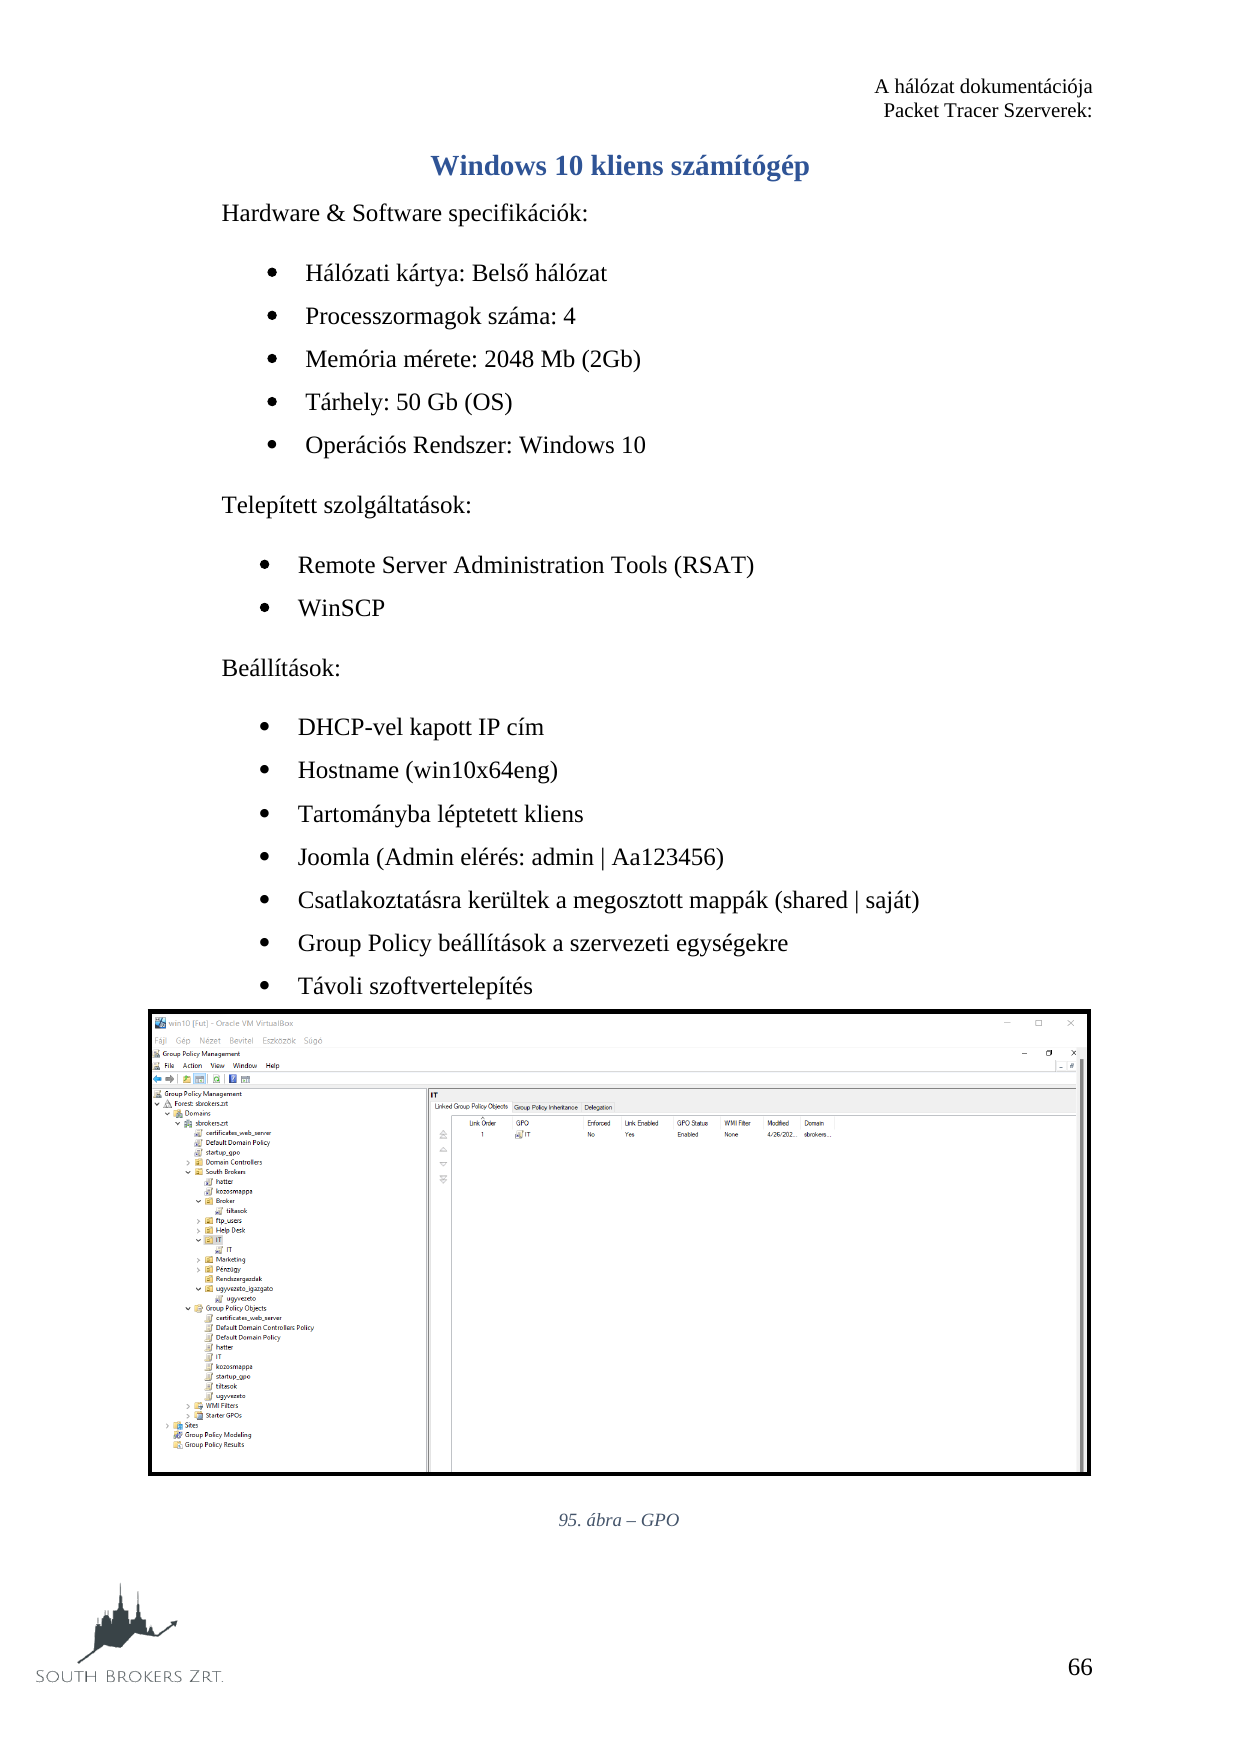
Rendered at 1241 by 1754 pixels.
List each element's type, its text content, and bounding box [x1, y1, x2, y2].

list Hostname (win10x64eng) [260, 756, 1093, 784]
list Remote Server Administration Tools (RSAT) [260, 550, 1093, 578]
picture [0, 1531, 255, 1754]
text Hardware & Software specifikációk: [148, 198, 1093, 227]
list Csatlakoztatásra kerültek a megosztott mappák (shared | saját) [260, 885, 1093, 914]
list DHCP-vel kapott IP cím [260, 712, 1093, 741]
list Operációs Rendszer: Windows 10 [268, 430, 1093, 459]
list Joomla (Admin elérés: admin | Aa123456) [260, 842, 1093, 871]
list Tartományba léptetett kliens [260, 799, 1093, 827]
picture [152, 1014, 1087, 1472]
text Telepített szolgáltatások: [148, 490, 1093, 519]
list Memória mérete: 2048 Mb (2Gb) [268, 344, 1093, 373]
subtitle Windows 10 kliens számítógép [148, 148, 1093, 181]
list Hálózati kártya: Belső hálózat [268, 258, 1093, 286]
list Processzormagok száma: 4 [268, 301, 1093, 329]
list WinSCP [260, 593, 1093, 622]
list Távoli szoftvertelepítés [260, 971, 1093, 1000]
list Tárhely: 50 Gb (OS) [268, 387, 1093, 416]
text Beállítások: [148, 653, 1093, 681]
list Group Policy beállítások a szervezeti egységekre [260, 928, 1093, 957]
